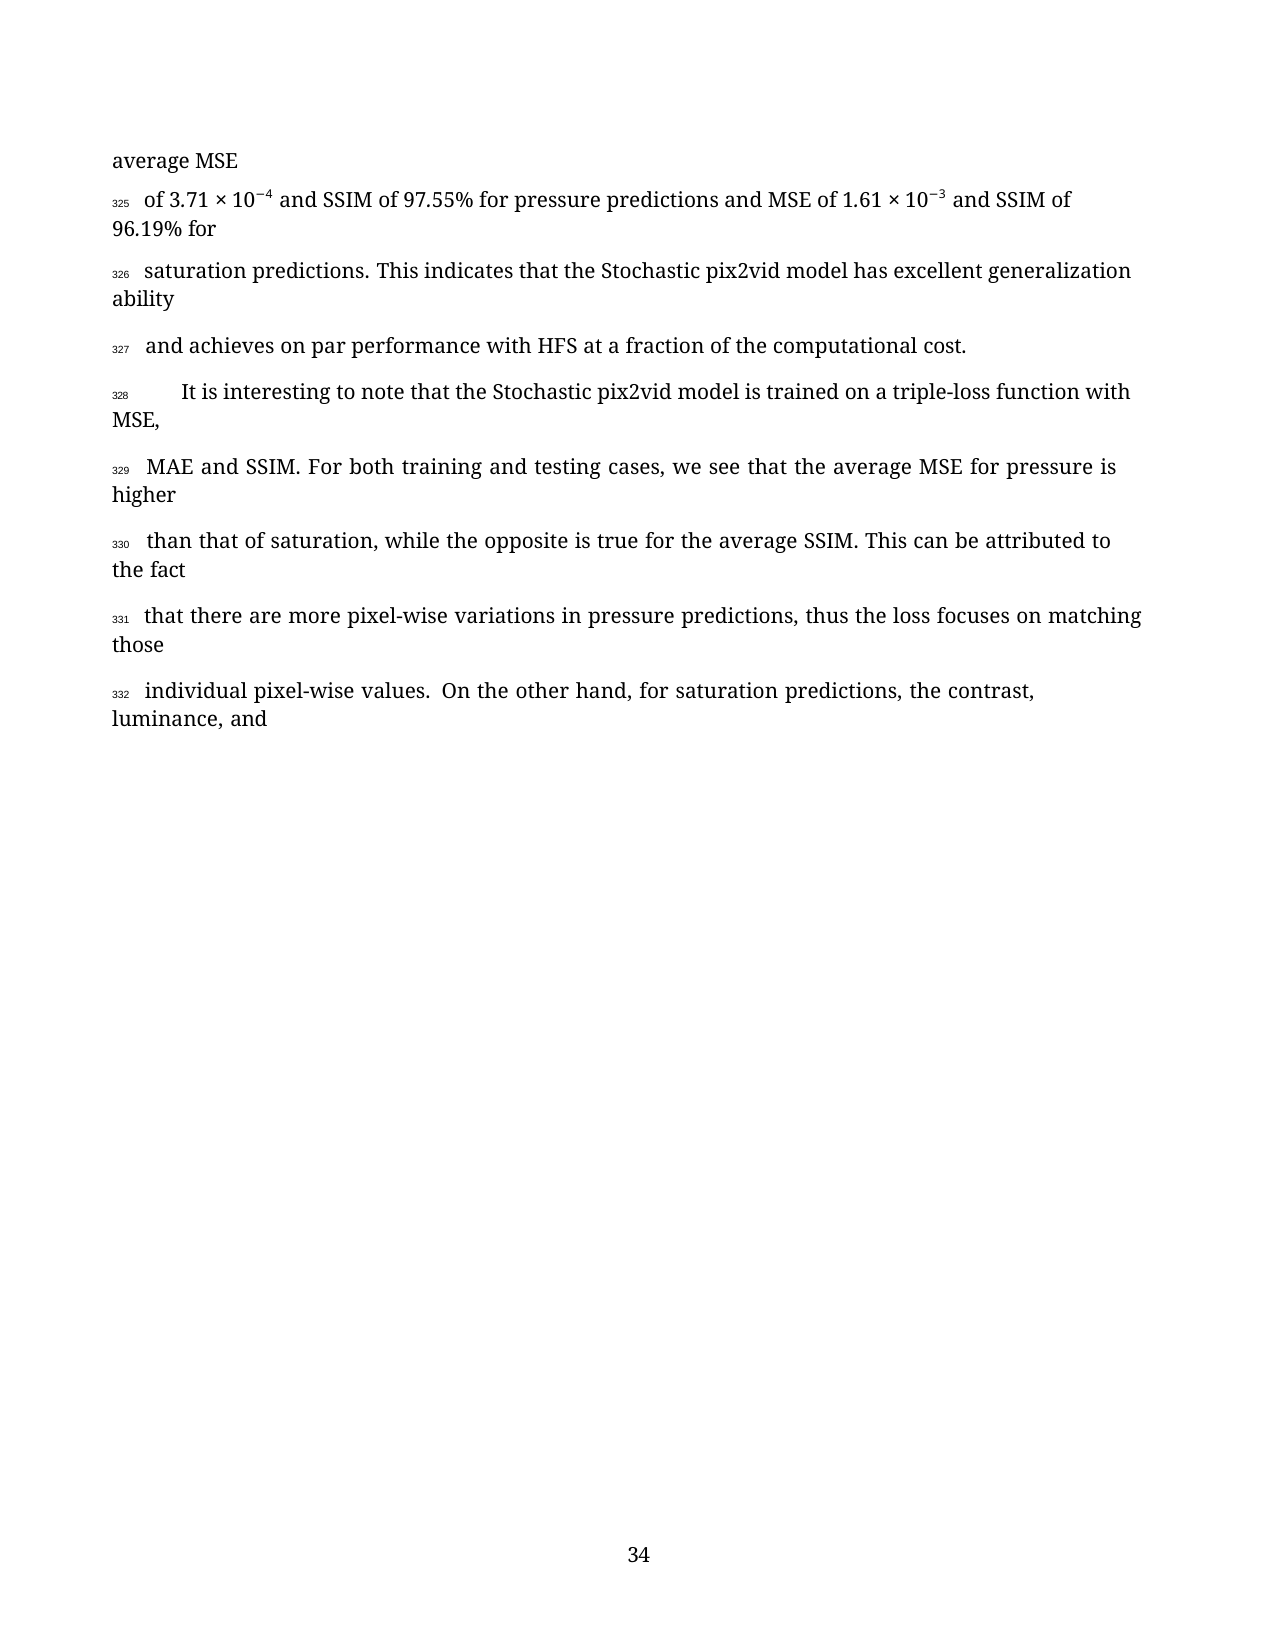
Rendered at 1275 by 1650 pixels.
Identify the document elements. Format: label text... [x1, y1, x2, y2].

text 326 saturation predictions. This indicates that the Stochastic pix2vid model has excellent generalization ability [112, 256, 1142, 313]
text 331 that there are more pixel-wise variations in pressure predictions, thus the loss focuses on matching those [112, 601, 1142, 658]
text 328 It is interesting to note that the Stochastic pix2vid model is trained on a triple-loss function with MSE, [112, 377, 1142, 434]
text 330 than that of saturation, while the opposite is true for the average SSIM. This can be attributed to the fact [112, 527, 1142, 583]
text 327 and achieves on par performance with HFS at a fraction of the computational cost. [112, 331, 1142, 359]
text 332 individual pixel-wise values. On the other hand, for saturation predictions, the contrast, luminance, and [112, 676, 1142, 733]
text 329 MAE and SSIM. For both training and testing cases, we see that the average MSE for pressure is higher [112, 452, 1142, 509]
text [112, 146, 1142, 174]
text 325 of 3.71 × 10−4 and SSIM of 97.55% for pressure predictions and MSE of 1.61 × 10−3 and SSIM of 96.19% for [112, 186, 1142, 242]
